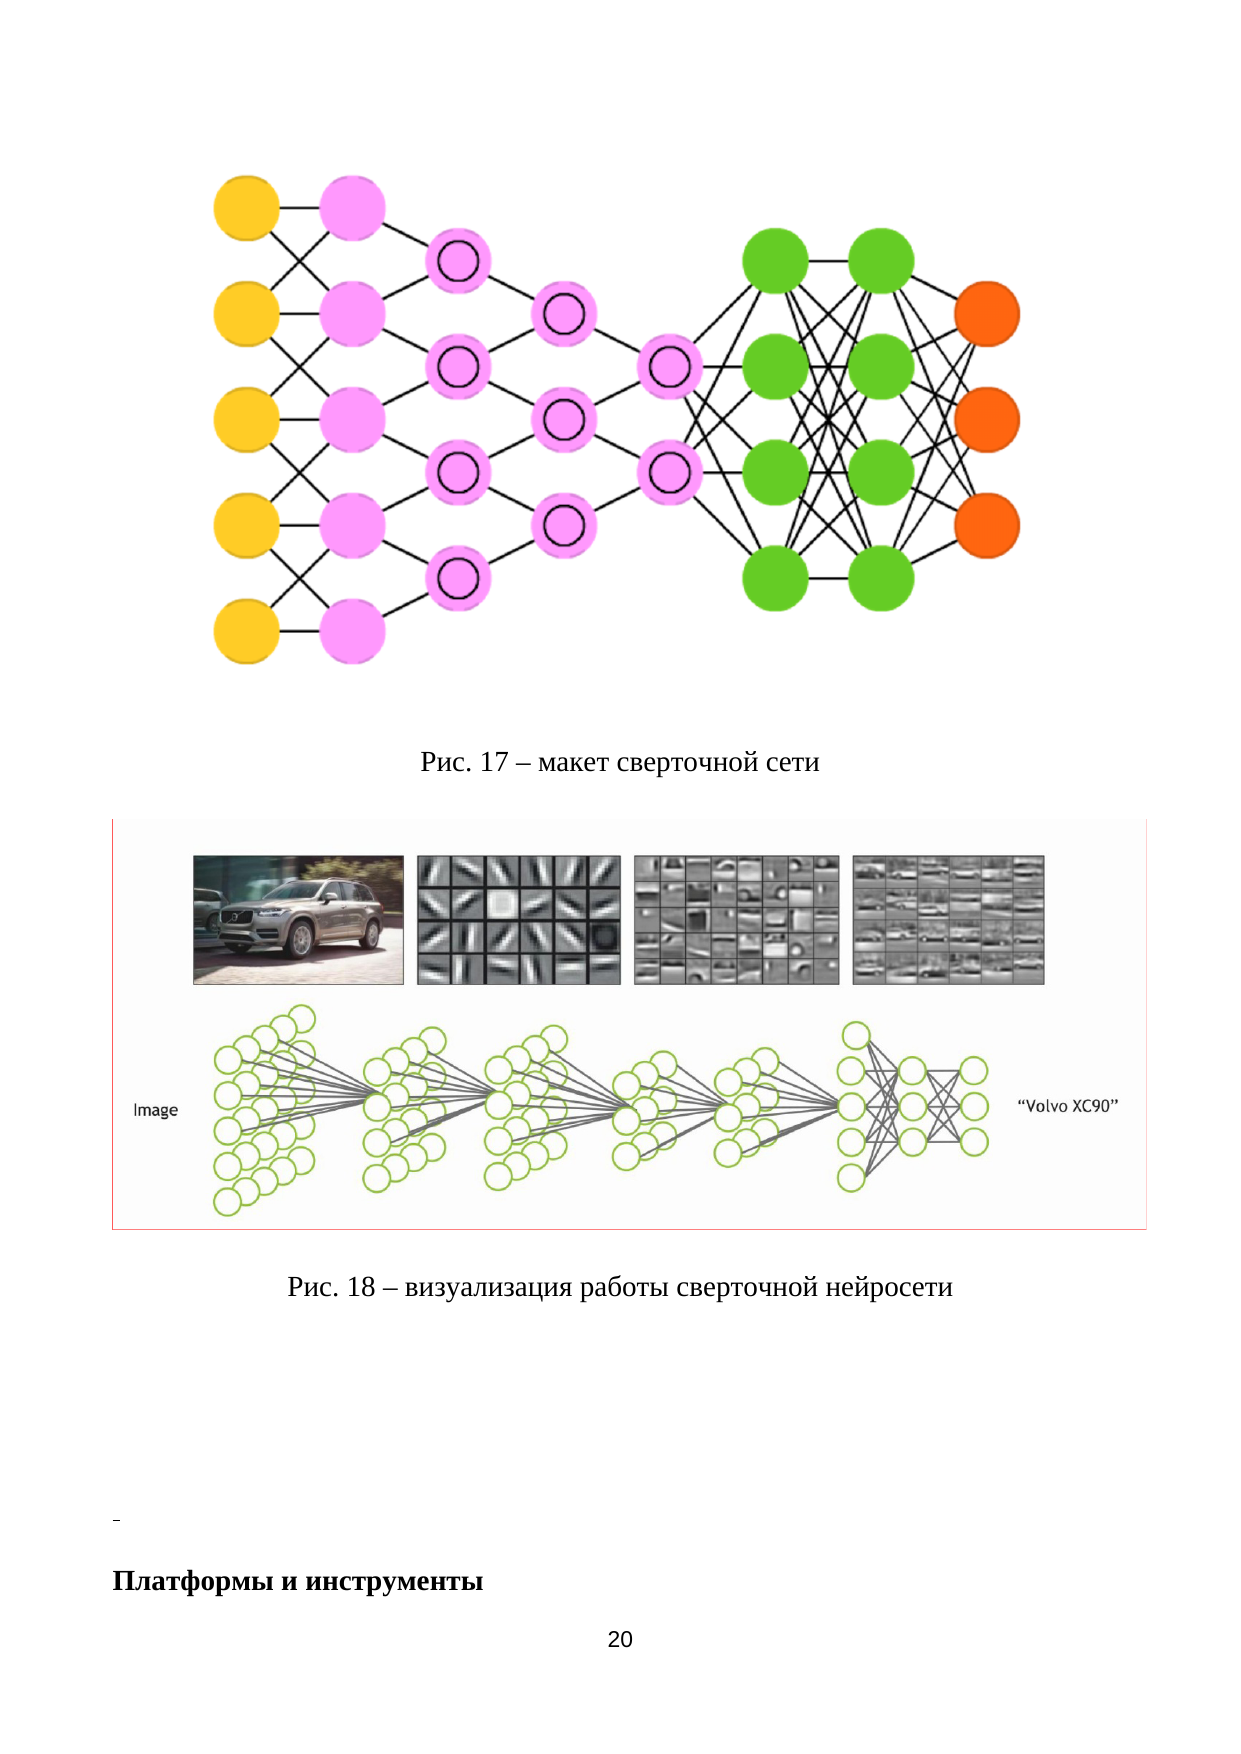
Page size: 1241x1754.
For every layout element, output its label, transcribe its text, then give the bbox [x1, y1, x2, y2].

text Рис. 18 – визуализация работы сверточной нейросети [112, 1269, 1128, 1302]
picture [112, 819, 1147, 1230]
picture [184, 147, 1057, 705]
text Рис. 17 – макет сверточной сети [112, 744, 1128, 778]
text Платформы и инструменты [112, 1563, 1128, 1596]
